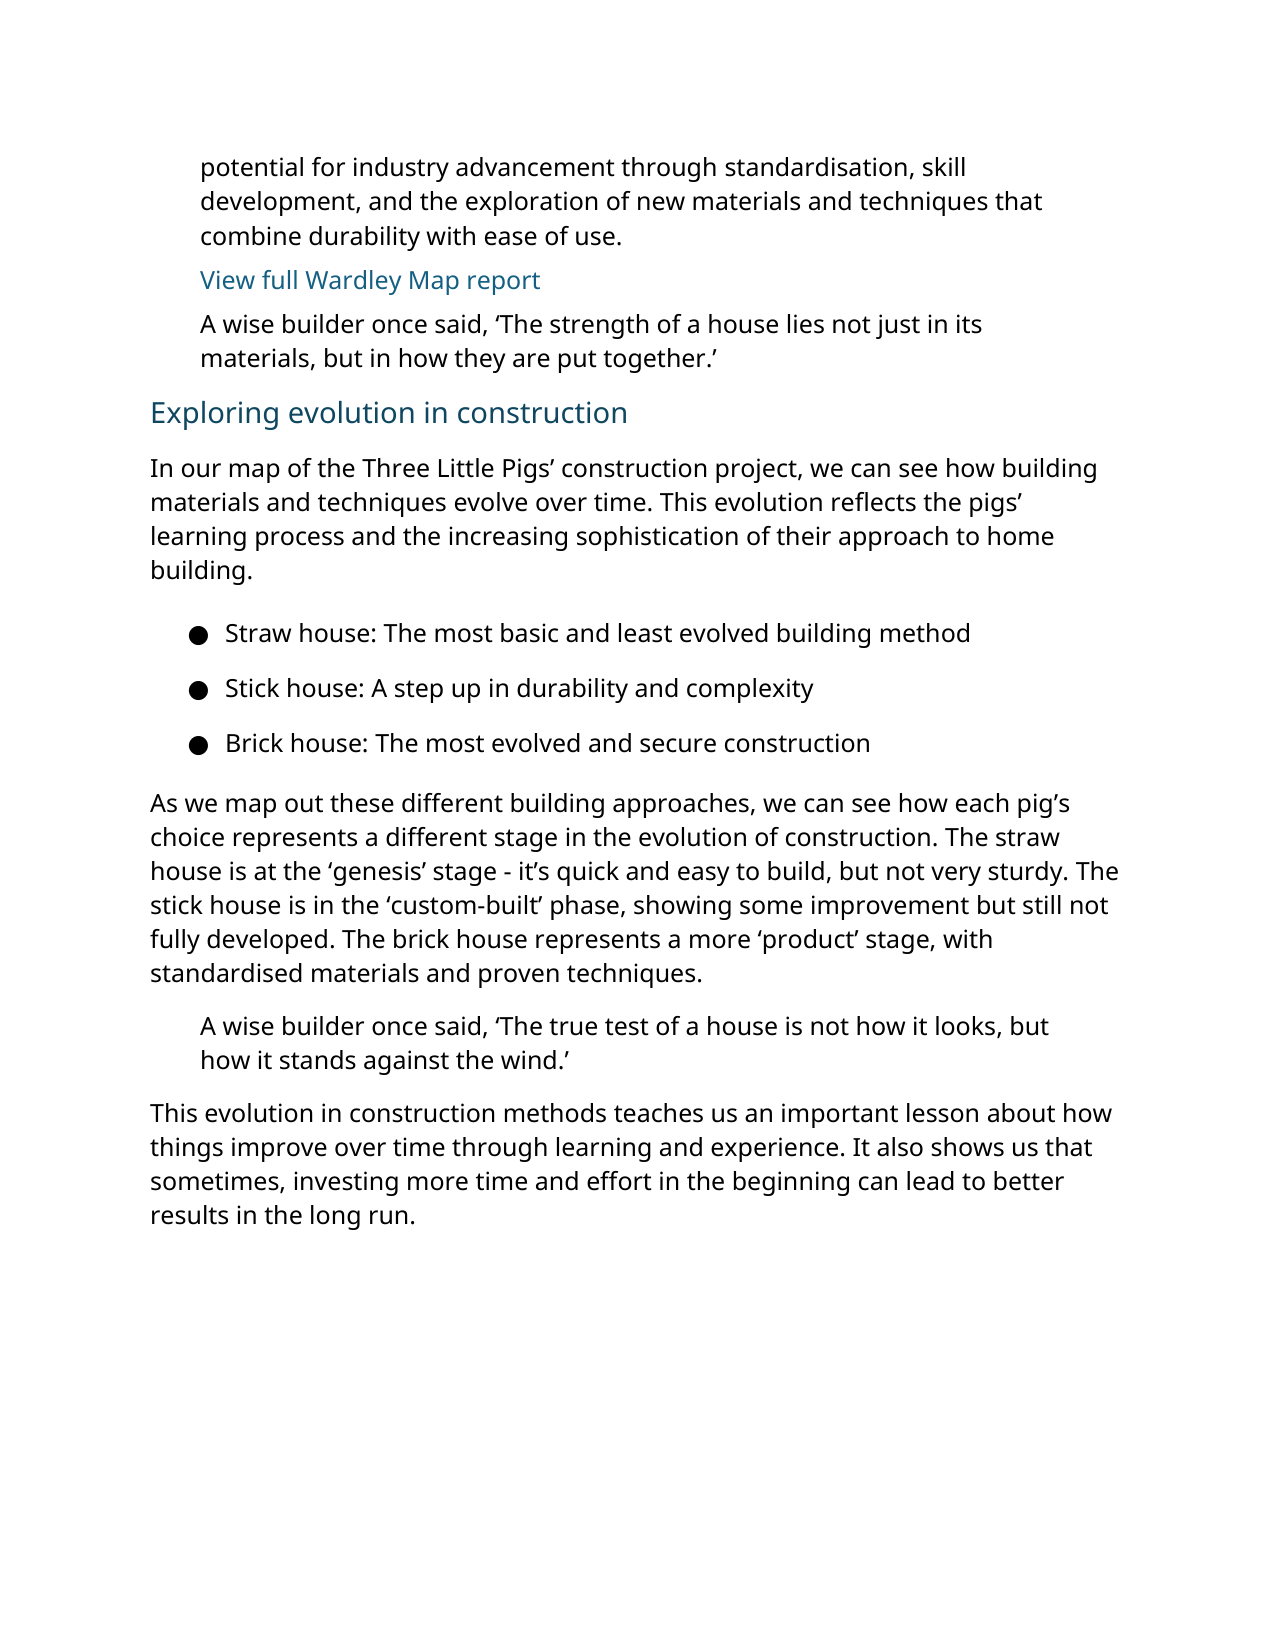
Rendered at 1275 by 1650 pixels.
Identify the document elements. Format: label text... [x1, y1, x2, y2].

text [200, 150, 1075, 252]
list Brick house: The most evolved and secure construction [187, 715, 1125, 767]
text In our map of the Three Little Pigs’ construction project, we can see how building materials and techniques evolve over time. This evolution reflects the pigs’ learning process and the increasing sophistication of their approach to home building. [150, 450, 1125, 587]
subtitle Exploring evolution in construction [150, 392, 1125, 432]
list Stick house: A step up in durability and complexity [187, 660, 1125, 712]
text A wise builder once said, ‘The strength of a house lies not just in its materials, but in how they are put together.’ [200, 307, 1075, 375]
list Straw house: The most basic and least evolved building method [187, 605, 1125, 657]
text This evolution in construction methods teaches us an important lesson about how things improve over time through learning and experience. It also shows us that sometimes, investing more time and effort in the beginning can lead to better results in the long run. [150, 1095, 1125, 1232]
text A wise builder once said, ‘The true test of a house is not how it looks, but how it stands against the wind.’ [200, 1008, 1075, 1077]
text As we map out these different building approaches, we can see how each pig’s choice represents a different stage in the evolution of construction. The straw house is at the ‘genesis’ stage - it’s quick and easy to build, but not very sturdy. The stick house is in the ‘custom-built’ phase, showing some improvement but still not fully developed. The brick house represents a more ‘product’ stage, with standardised materials and proven techniques. [150, 785, 1125, 990]
text View full Wardley Map report [200, 263, 1075, 297]
